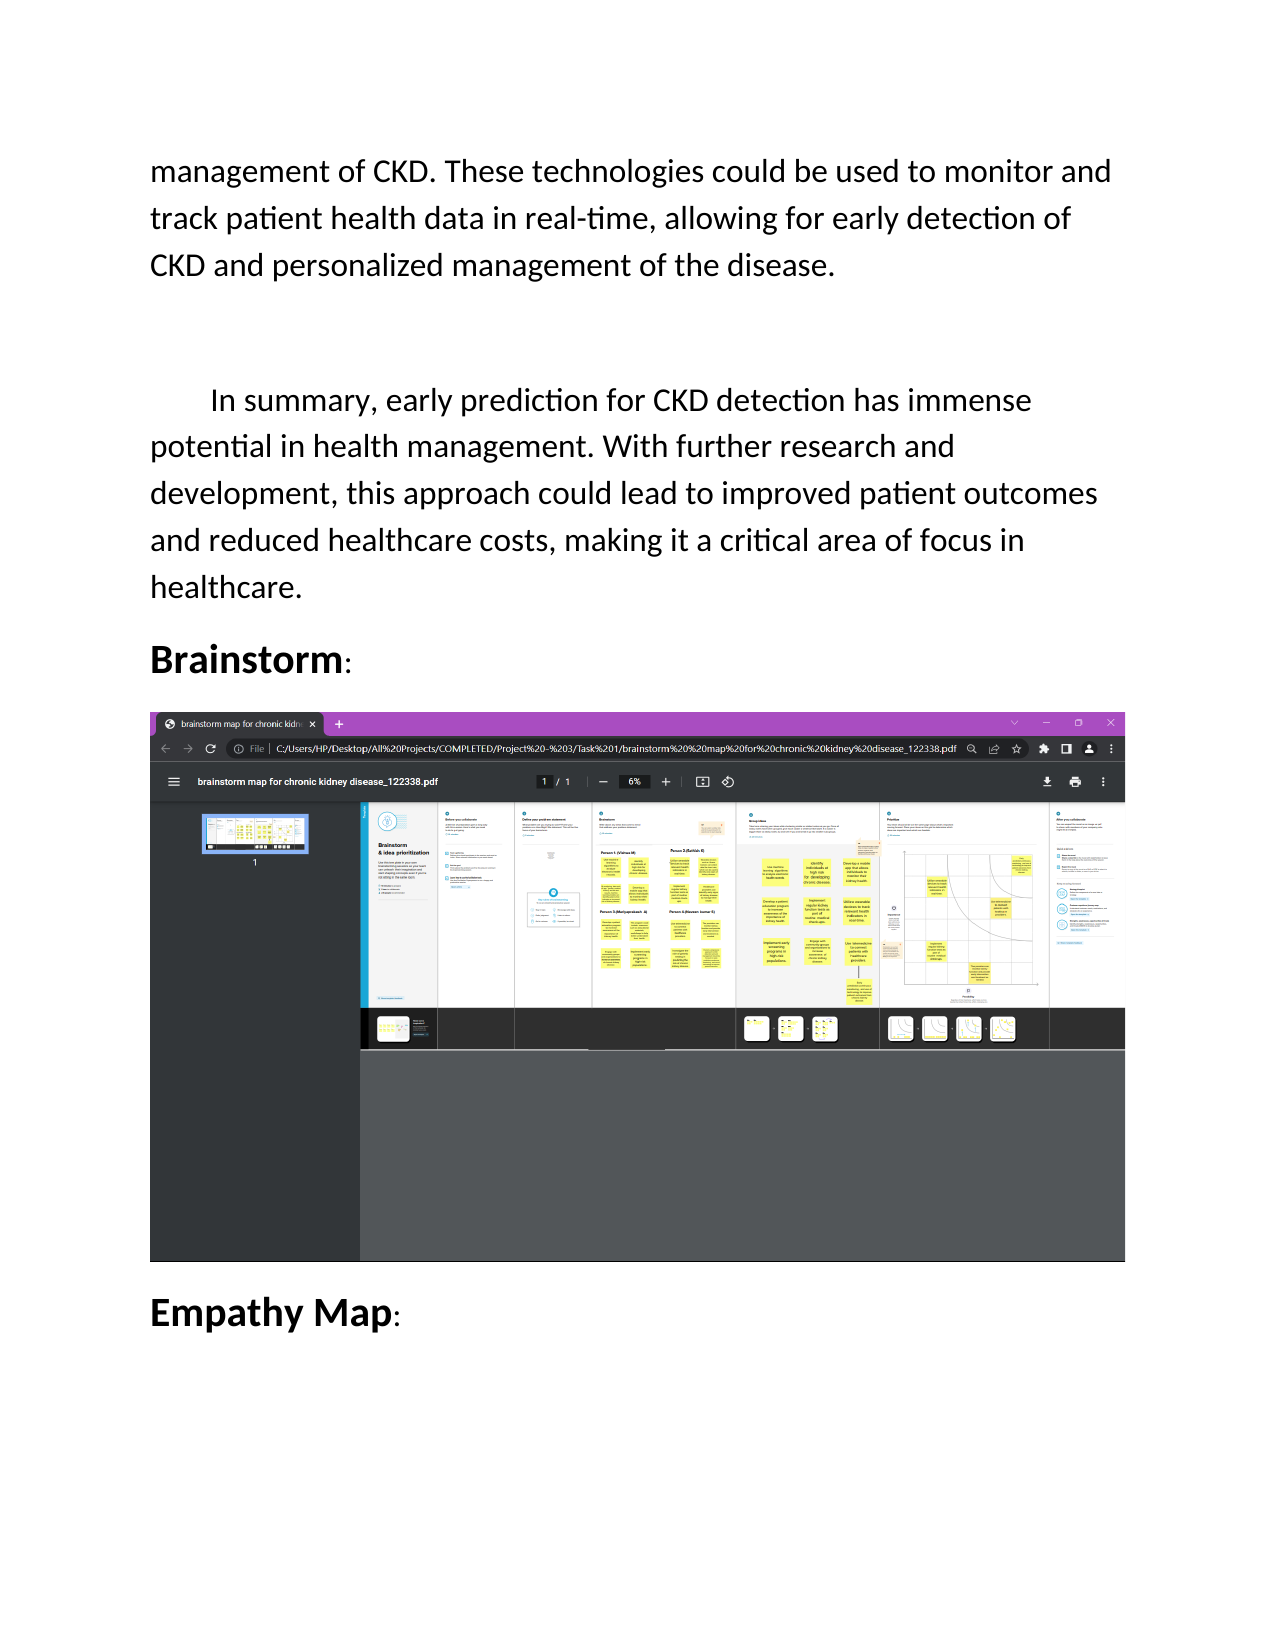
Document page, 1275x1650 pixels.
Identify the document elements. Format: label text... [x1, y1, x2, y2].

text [150, 150, 1125, 284]
picture [150, 712, 1125, 1262]
text Brainstorm: [150, 633, 1125, 684]
text Empathy Map: [150, 1286, 1125, 1337]
text In summary, early prediction for CKD detection has immense potential in health management. With further research and development, this approach could lead to improved patient outcomes and reduced healthcare costs, making it a critical area of focus in healthcare. [150, 379, 1125, 607]
